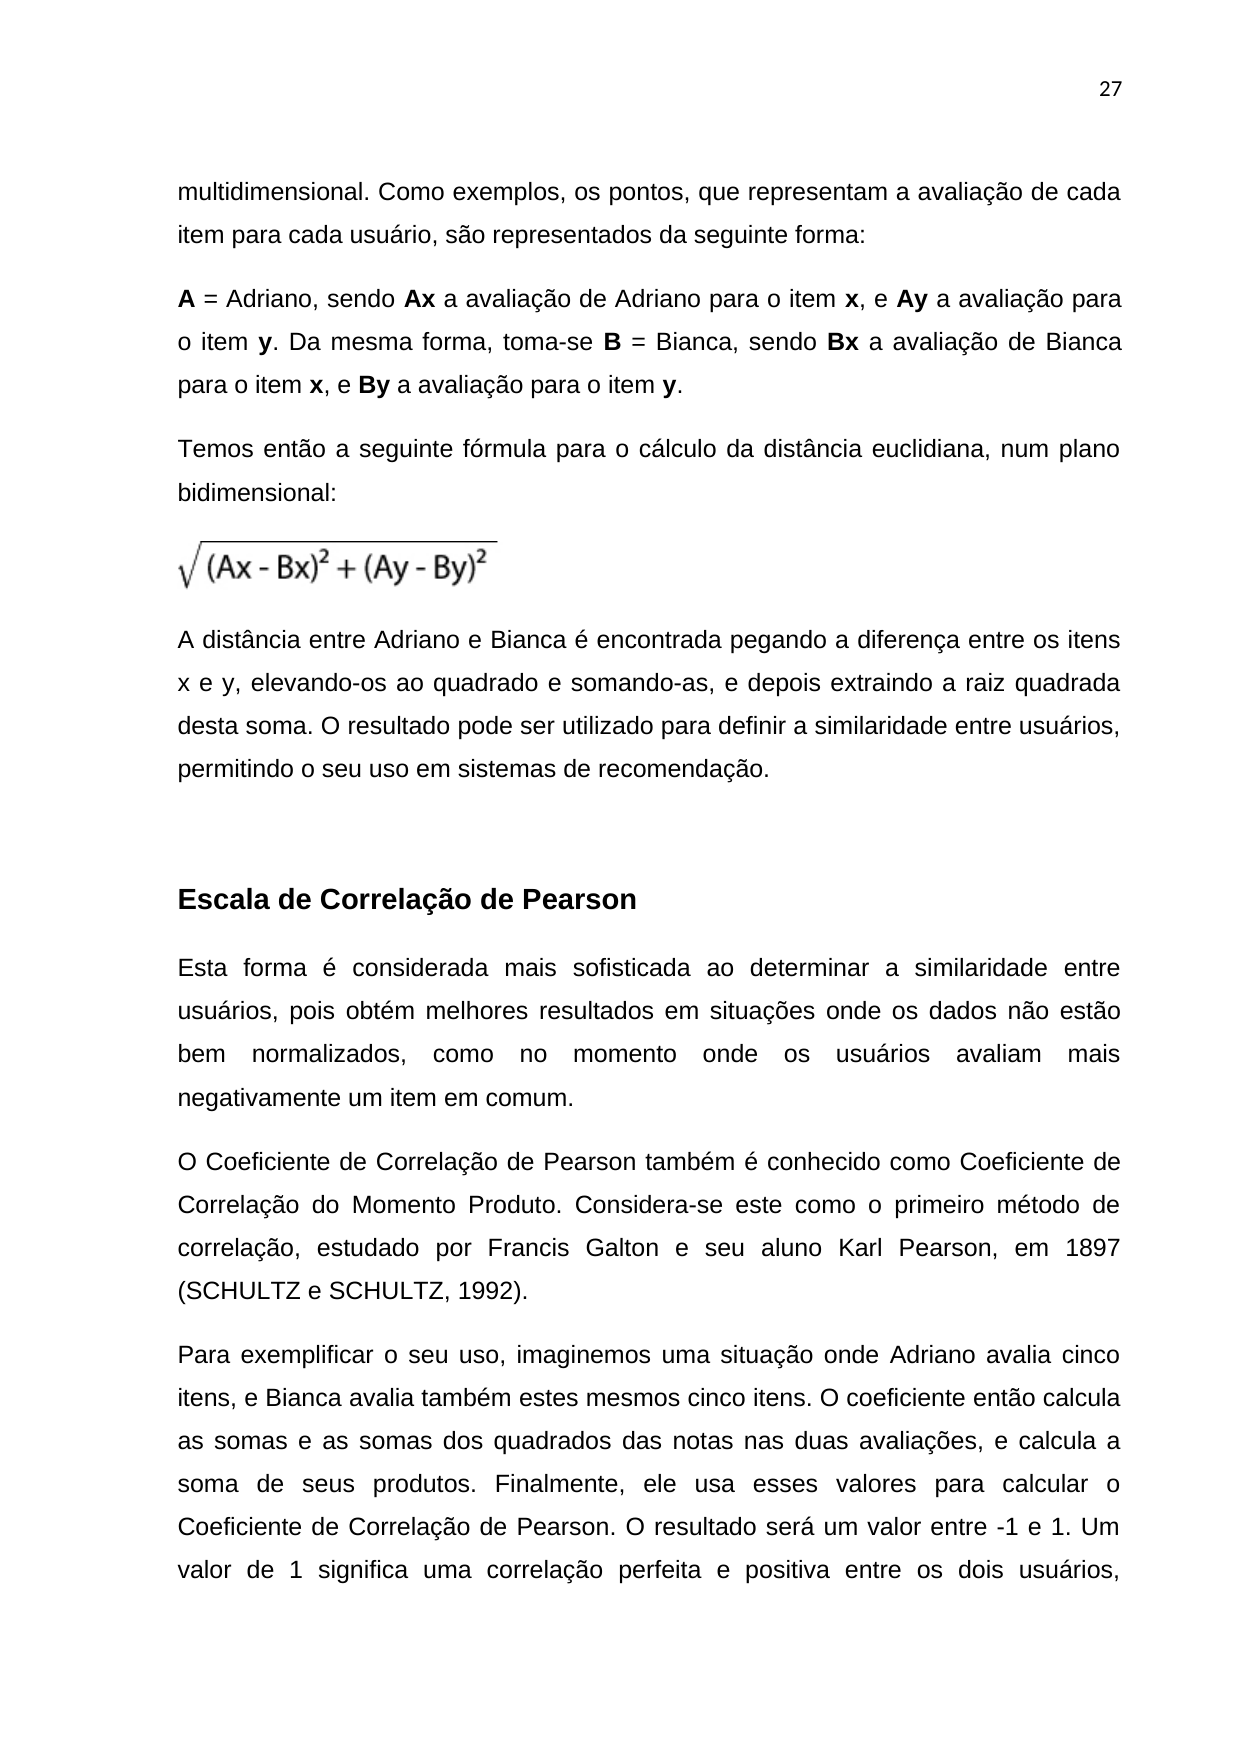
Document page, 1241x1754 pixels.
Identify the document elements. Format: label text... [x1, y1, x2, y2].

text A = Adriano, sendo Ax a avaliação de Adriano para o item x, e Ay a avaliação para o item y. Da mesma forma, toma-se B = Bianca, sendo Bx a avaliação de Bianca para o item x, e By a avaliação para o item y. [177, 284, 1122, 399]
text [177, 177, 1122, 249]
picture [177, 541, 504, 590]
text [177, 1340, 1122, 1584]
text Escala de Correlação de Pearson [177, 882, 1122, 916]
text Esta forma é considerada mais sofisticada ao determinar a similaridade entre usuários, pois obtém melhores resultados em situações onde os dados não estão bem normalizados, como no momento onde os usuários avaliam mais negativamente um item em comum. [177, 953, 1122, 1111]
text O Coeficiente de Correlação de Pearson também é conhecido como Coeficiente de Correlação do Momento Produto. Considera-se este como o primeiro método de correlação, estudado por Francis Galton e seu aluno Karl Pearson, em 1897 (SCHULTZ e SCHULTZ, 1992). [177, 1147, 1122, 1305]
text A distância entre Adriano e Bianca é encontrada pegando a diferença entre os itens x e y, elevando-os ao quadrado e somando-as, e depois extraindo a raiz quadrada desta soma. O resultado pode ser utilizado para definir a similaridade entre usuários, permitindo o seu uso em sistemas de recomendação. [177, 625, 1122, 783]
text Temos então a seguinte fórmula para o cálculo da distância euclidiana, num plano bidimensional: [177, 434, 1122, 506]
